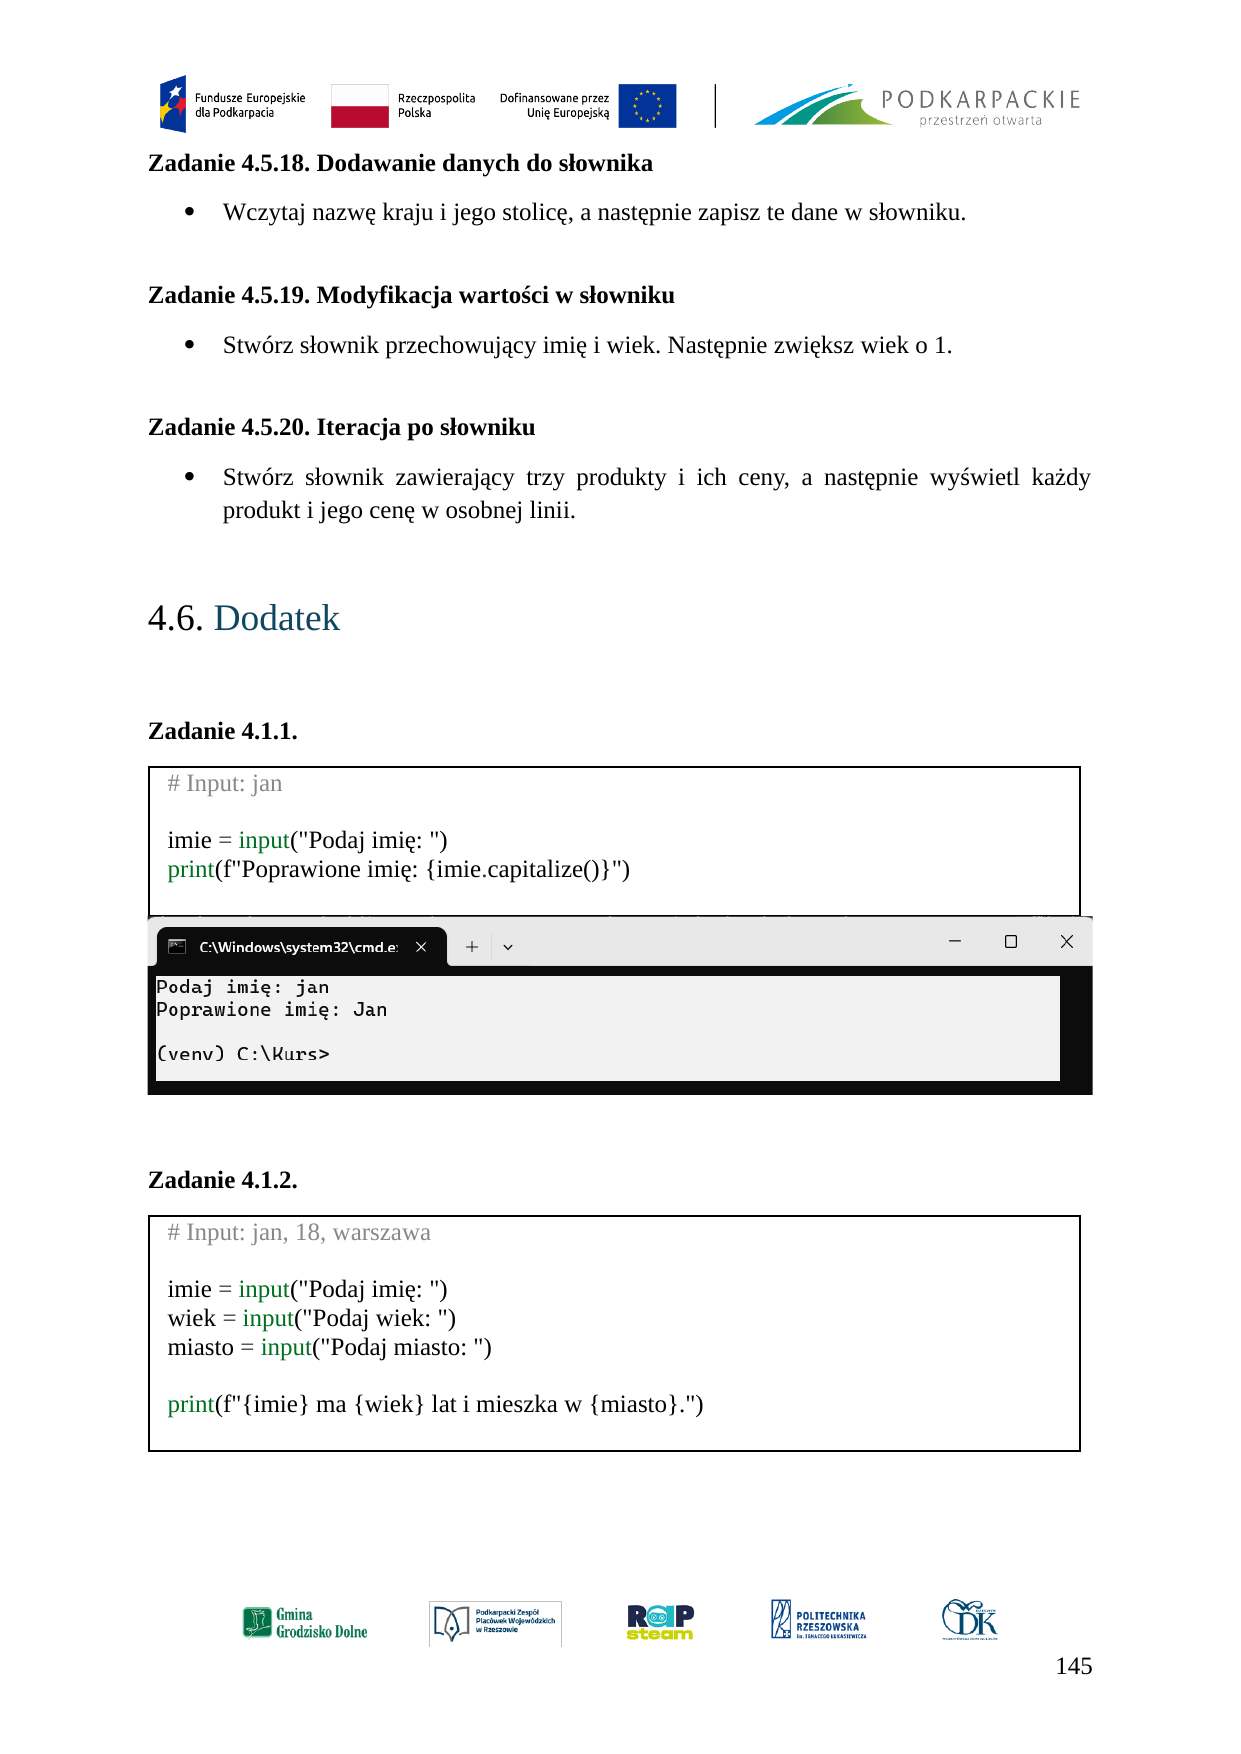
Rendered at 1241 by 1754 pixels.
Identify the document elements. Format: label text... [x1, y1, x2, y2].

picture [147, 916, 1093, 1095]
picture [147, 60, 1093, 148]
picture [242, 1585, 998, 1652]
text Zadanie 4.5.19. Modyfikacja wartości w słowniku [148, 280, 1092, 309]
text Zadanie 4.1.1. [148, 716, 1092, 745]
list Stwórz słownik zawierający trzy produkty i ich ceny, a następnie wyświetl każdy produkt i jego cenę w osobnej linii. [185, 462, 1092, 524]
table_header [150, 768, 1079, 915]
table_header [150, 1217, 1079, 1449]
list Stwórz słownik przechowujący imię i wiek. Następnie zwiększ wiek o 1. [185, 330, 1092, 358]
list Wczytaj nazwę kraju i jego stolicę, a następnie zapisz te dane w słowniku. [185, 197, 1092, 226]
subtitle Dodatek [148, 596, 1092, 639]
text Zadanie 4.1.2. [148, 1165, 1092, 1194]
text Zadanie 4.5.18. Dodawanie danych do słownika [148, 148, 1092, 176]
text Zadanie 4.5.20. Iteracja po słowniku [148, 412, 1092, 441]
